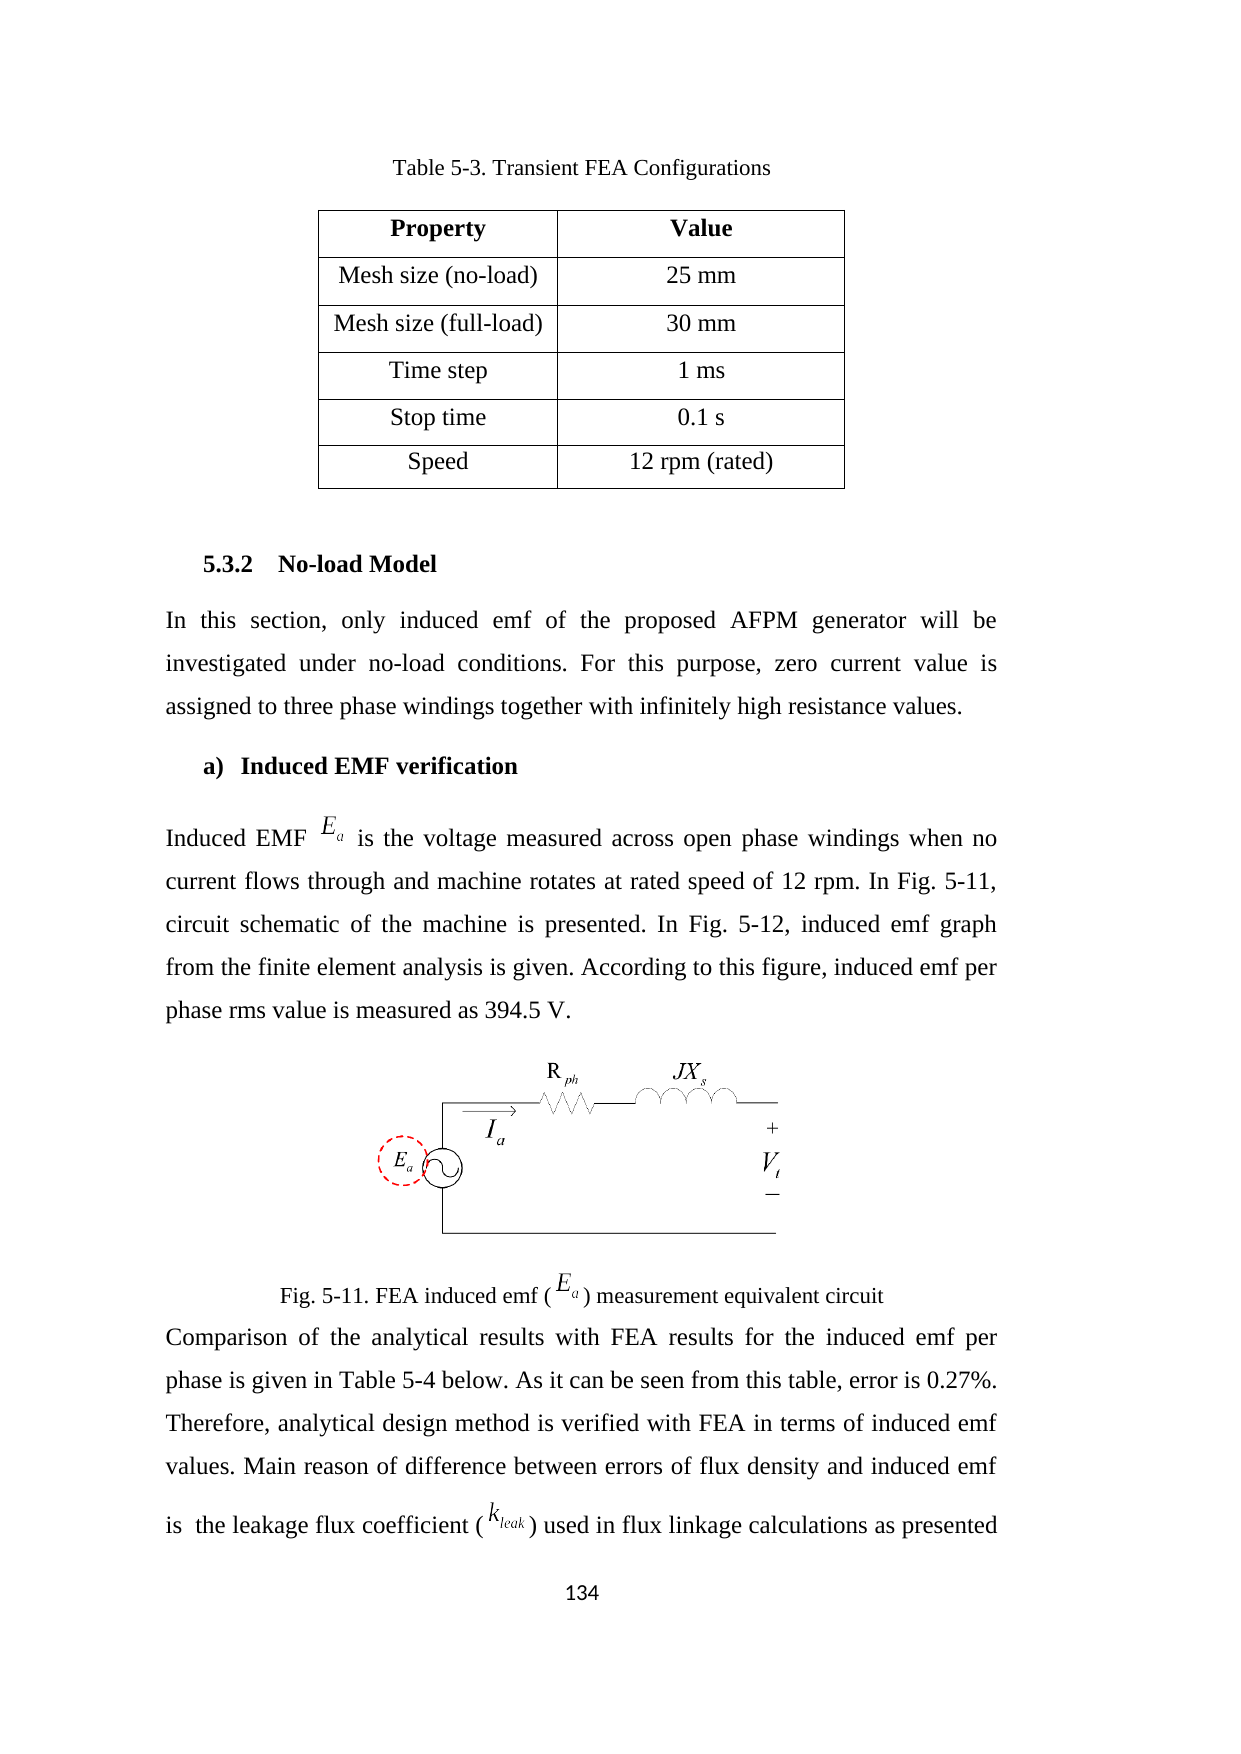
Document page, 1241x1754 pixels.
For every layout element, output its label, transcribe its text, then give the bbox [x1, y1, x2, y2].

picture [377, 1055, 786, 1234]
text Induced EMF is the voltage measured across open phase windings when no current flows through and machine rotates at rated speed of 12 rpm. In Fig. 5-11, circuit schematic of the machine is presented. In Fig. 5-12, induced emf graph from the finite element analysis is given. According to this figure, induced emf per phase rms value is measured as 394.5 V. [165, 807, 998, 1024]
text Table 5-3. Transient FEA Configurations [165, 153, 998, 180]
subtitle Induced EMF verification [203, 751, 998, 780]
table_cell Mesh size (no-load) [319, 258, 557, 304]
table_cell 25 mm [558, 258, 844, 304]
table_cell 30 mm [558, 306, 844, 352]
subtitle No-load Model [203, 549, 998, 578]
list Fig. 5-11. FEA induced emf () measurement equivalent circuit [165, 1264, 998, 1309]
table_cell Mesh size (full-load) [319, 306, 557, 352]
table_cell Time step [319, 353, 557, 399]
table_cell 12 rpm (rated) [558, 446, 844, 488]
table_header Property [319, 211, 557, 257]
table_cell 1 ms [558, 353, 844, 399]
text In this section, only induced emf of the proposed AFPM generator will be investigated under no-load conditions. For this purpose, zero current value is assigned to three phase windings together with infinitely high resistance values. [165, 605, 998, 720]
table_cell Speed [319, 446, 557, 488]
table_cell 0.1 s [558, 400, 844, 445]
table_cell Stop time [319, 400, 557, 445]
table_header Value [558, 211, 844, 257]
